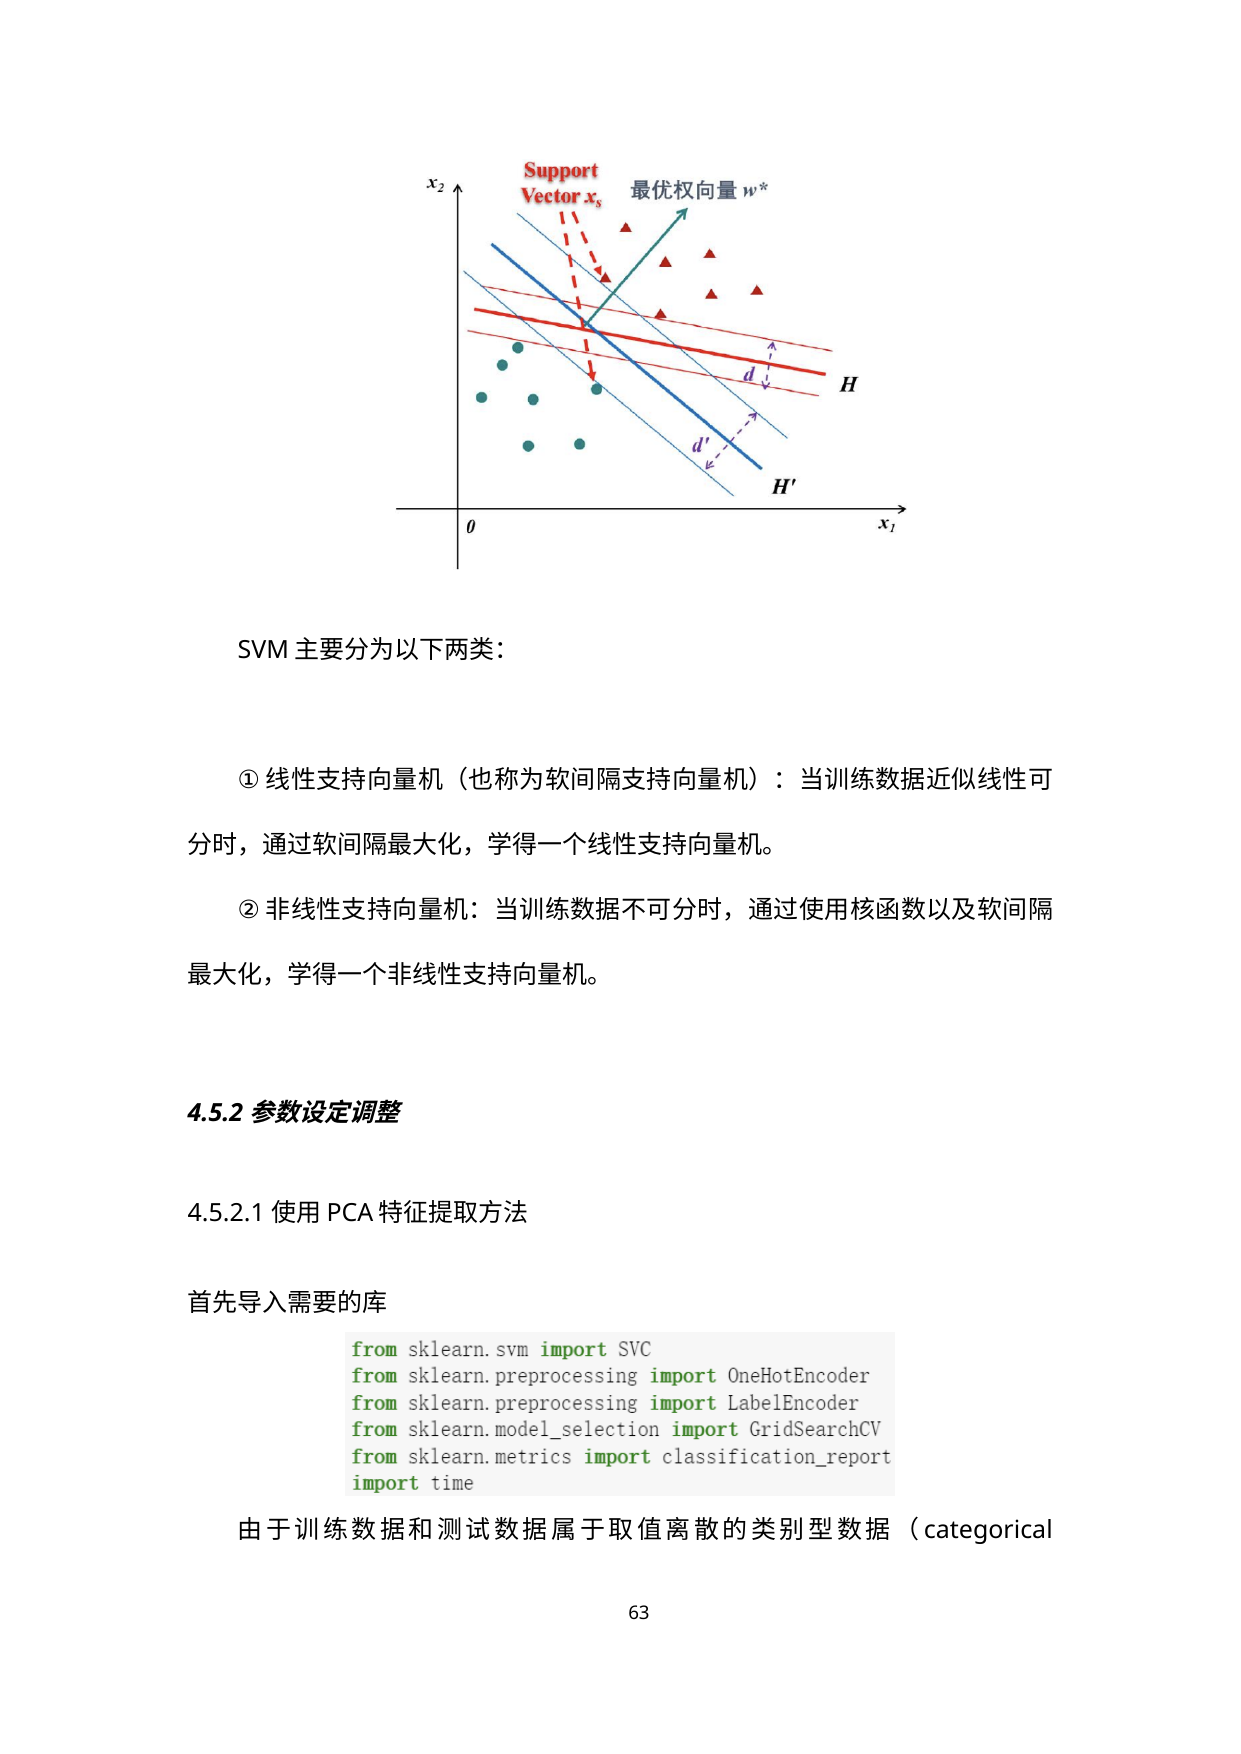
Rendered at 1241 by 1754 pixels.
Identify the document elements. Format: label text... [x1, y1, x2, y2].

text ①线性支持向量机（也称为软间隔支持向量机）：当训练数据近似线性可分时，通过软间隔最大化，学得一个线性支持向量机。 [187, 745, 1053, 875]
text ②非线性支持向量机：当训练数据不可分时，通过使用核函数以及软间隔最大化，学得一个非线性支持向量机。 [187, 875, 1053, 1005]
text 首先导入需要的库 [187, 1268, 1053, 1333]
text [187, 1495, 1053, 1560]
picture [345, 1332, 895, 1496]
subtitle 4.5.2.1 使用PCA特征提取方法 [187, 1178, 1053, 1243]
subtitle 4.5.2 参数设定调整 [187, 1078, 1053, 1143]
text SVM主要分为以下两类： [187, 615, 1053, 680]
picture [377, 159, 914, 594]
